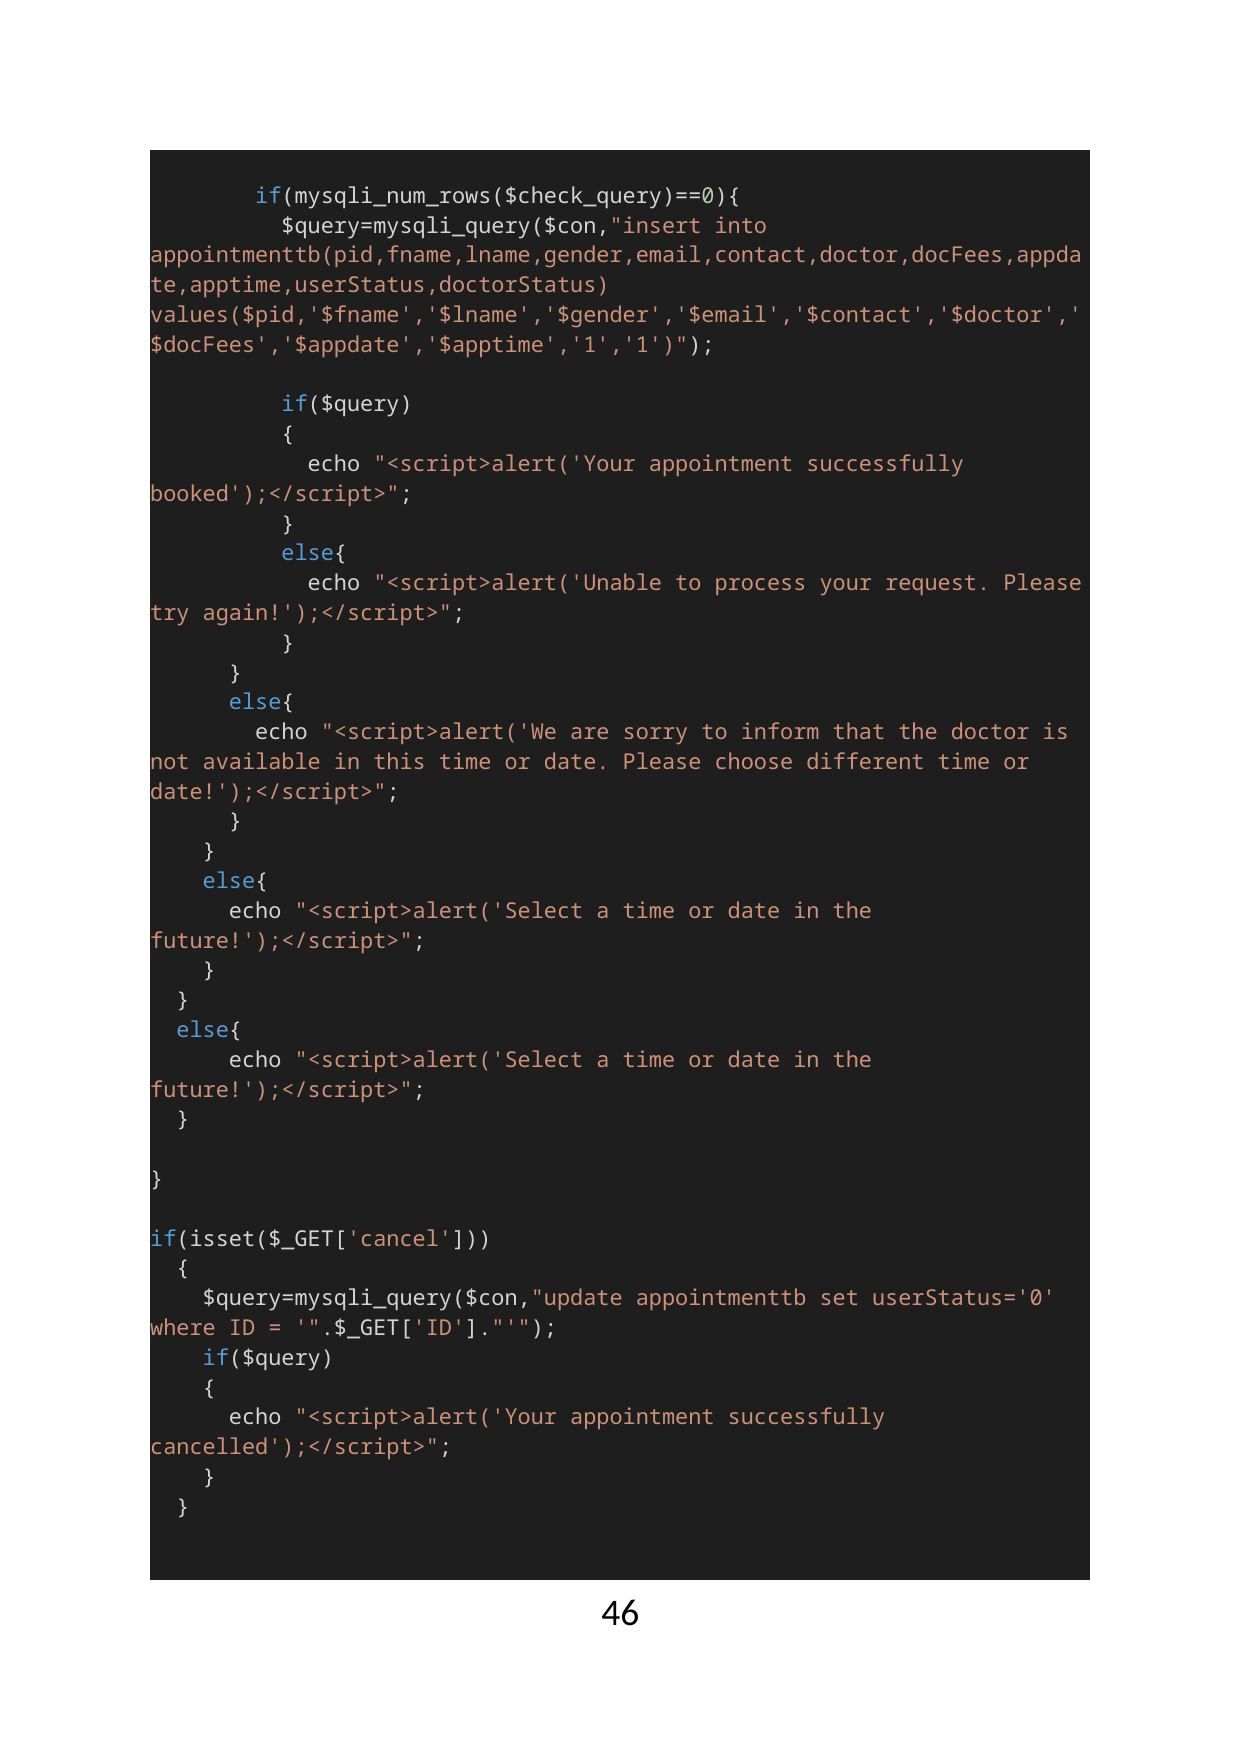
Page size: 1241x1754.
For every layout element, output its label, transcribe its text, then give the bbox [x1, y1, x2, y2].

text echo "<script>alert('We are sorry to inform that the doctor is not available in this time or date. Please choose different time or date!');</script>"; [150, 716, 1090, 805]
text if($query) [150, 1342, 1090, 1371]
text $query=mysqli_query($con,"insert into appointmenttb(pid,fname,lname,gender,email,contact,doctor,docFees,appdate,apptime,userStatus,doctorStatus) values($pid,'$fname','$lname','$gender','$email','$contact','$doctor','$docFees','$appdate','$apptime','1','1')"); [150, 209, 1090, 358]
text { [150, 1371, 1090, 1401]
text else{ [150, 1014, 1090, 1044]
text } [150, 1491, 1090, 1520]
text else{ [150, 686, 1090, 716]
text echo "<script>alert('Select a time or date in the future!');</script>"; [150, 895, 1090, 954]
text } [150, 656, 1090, 686]
text if($query) [150, 388, 1090, 418]
text { [150, 1252, 1090, 1282]
text echo "<script>alert('Unable to process your request. Please try again!');</script>"; [150, 567, 1090, 627]
text } [150, 1461, 1090, 1491]
text } [150, 627, 1090, 656]
text $query=mysqli_query($con,"update appointmenttb set userStatus='0' where ID = '".$_GET['ID']."'"); [150, 1282, 1090, 1342]
text } [150, 1163, 1090, 1193]
text } [150, 954, 1090, 984]
text echo "<script>alert('Your appointment successfully cancelled');</script>"; [150, 1401, 1090, 1461]
text if(mysqli_num_rows($check_query)==0){ [150, 180, 1090, 209]
text else{ [150, 865, 1090, 895]
text echo "<script>alert('Select a time or date in the future!');</script>"; [150, 1044, 1090, 1103]
text } [150, 805, 1090, 835]
text { [150, 418, 1090, 448]
text } [150, 835, 1090, 865]
text echo "<script>alert('Your appointment successfully booked');</script>"; [150, 448, 1090, 507]
text } [150, 984, 1090, 1014]
text } [150, 1103, 1090, 1133]
text else{ [150, 537, 1090, 567]
text if(isset($_GET['cancel'])) [150, 1222, 1090, 1252]
text } [150, 507, 1090, 537]
